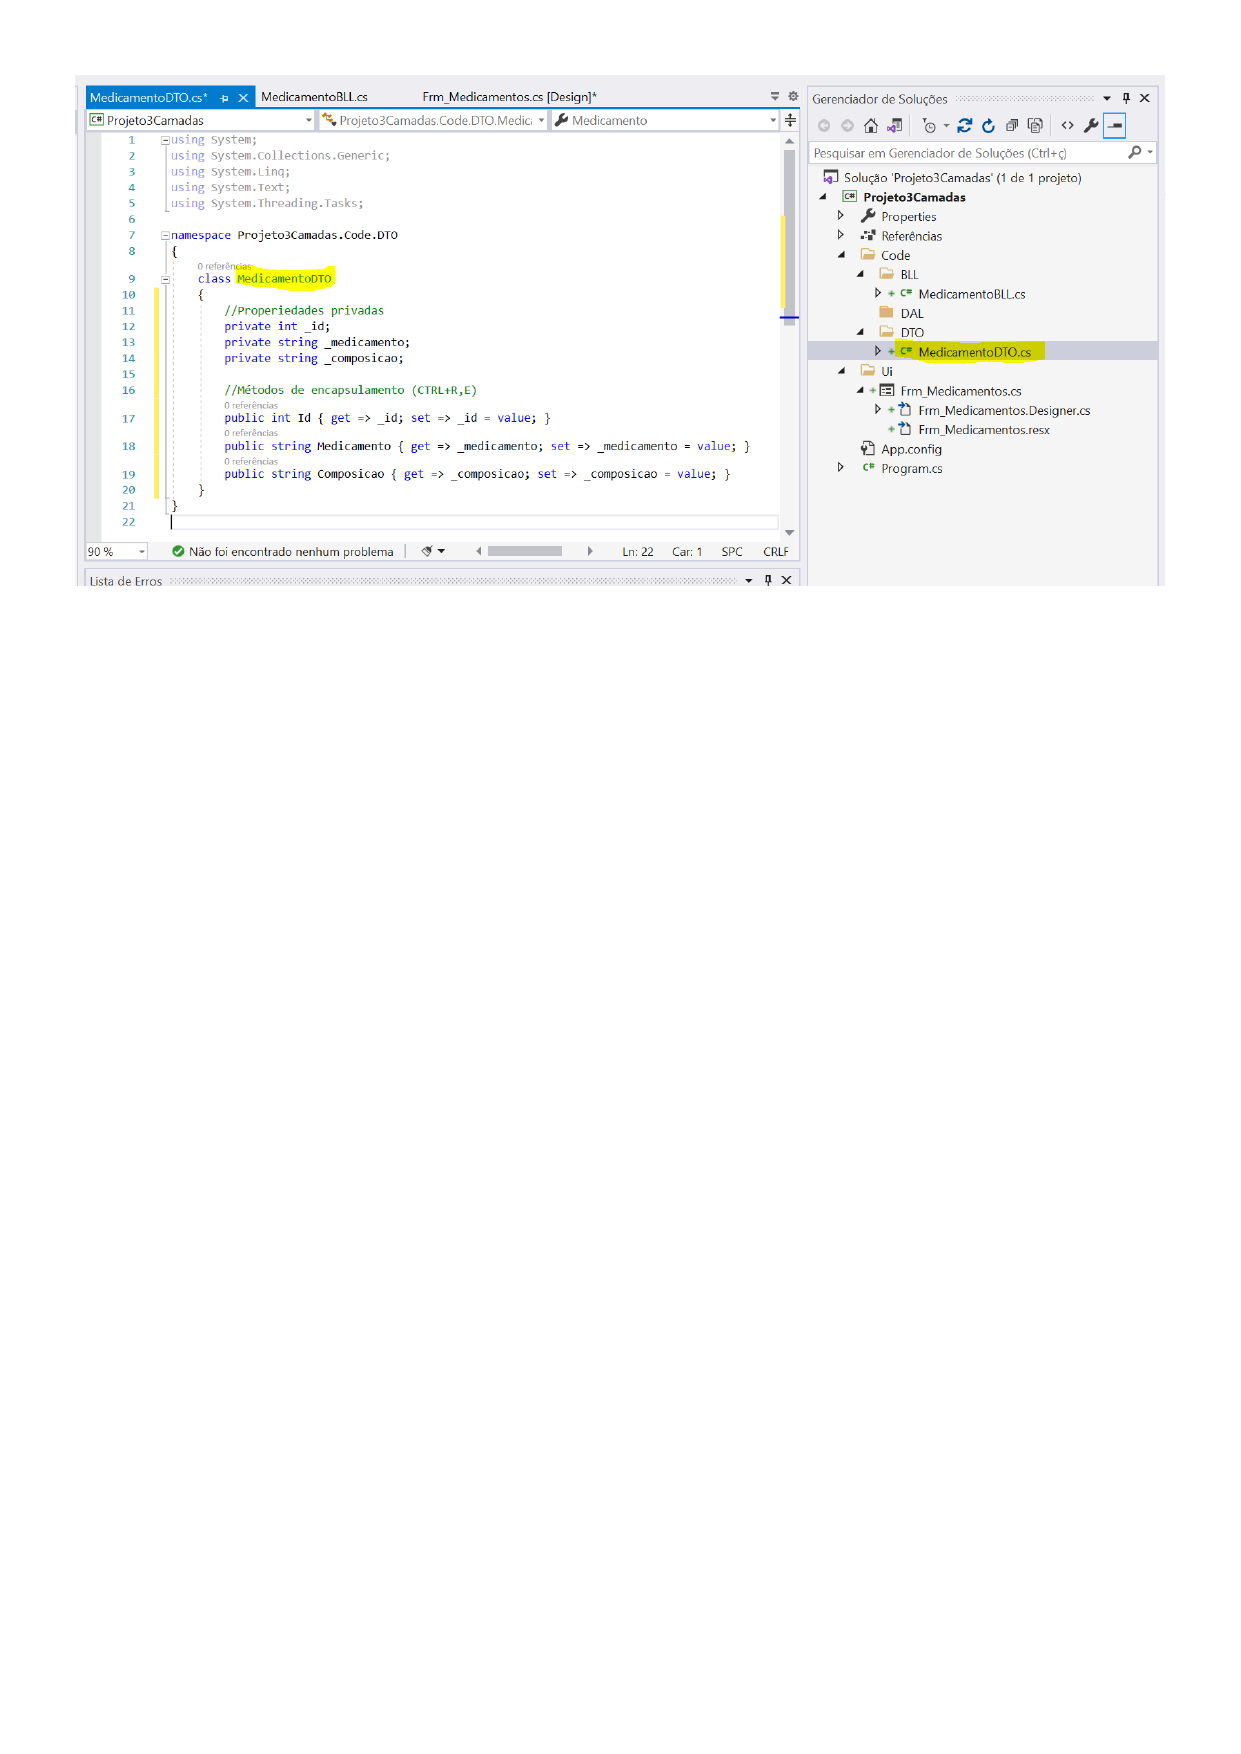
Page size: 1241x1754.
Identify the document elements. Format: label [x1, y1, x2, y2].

picture [75, 75, 1166, 586]
